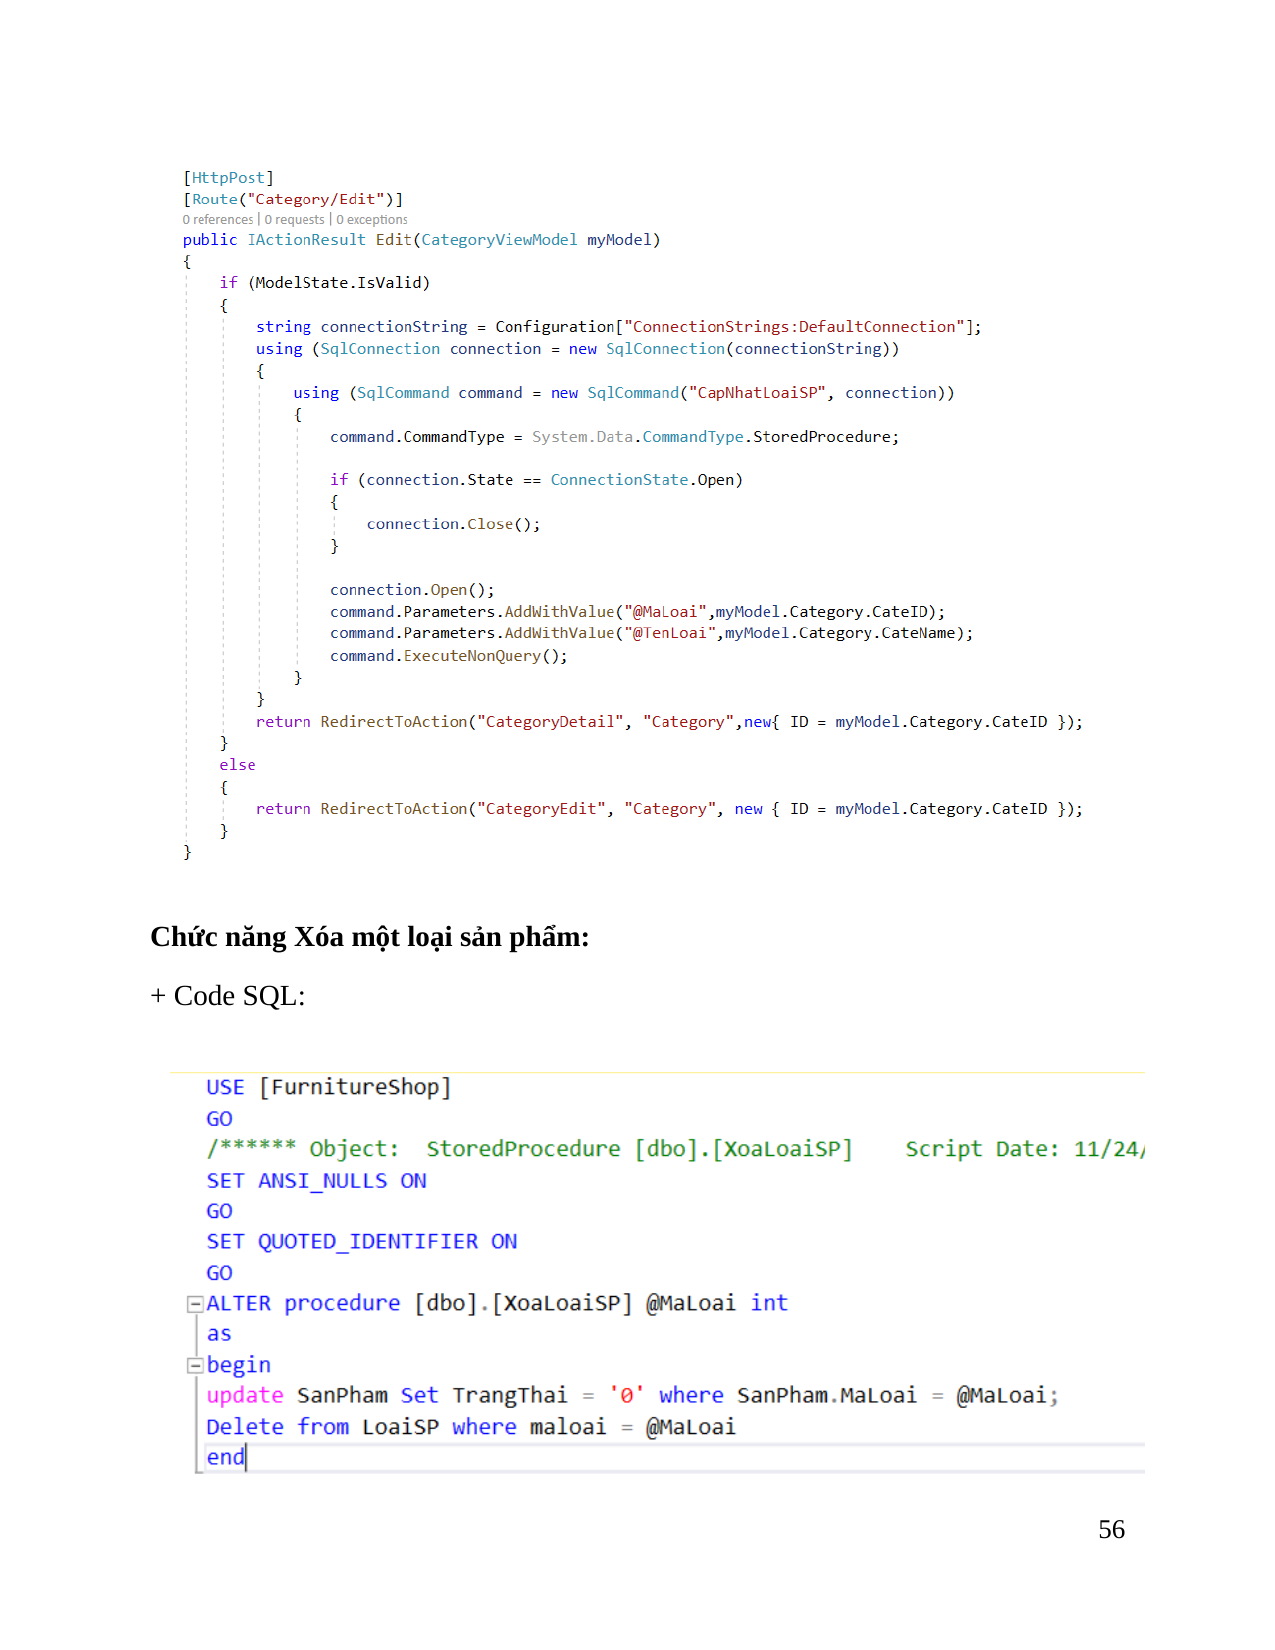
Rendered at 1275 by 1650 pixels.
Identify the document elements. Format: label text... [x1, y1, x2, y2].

text + Code SQL: [150, 978, 1125, 1012]
picture [170, 1072, 1145, 1520]
picture [150, 150, 1125, 894]
text Chức năng Xóa một loại sản phẩm: [150, 919, 1125, 953]
